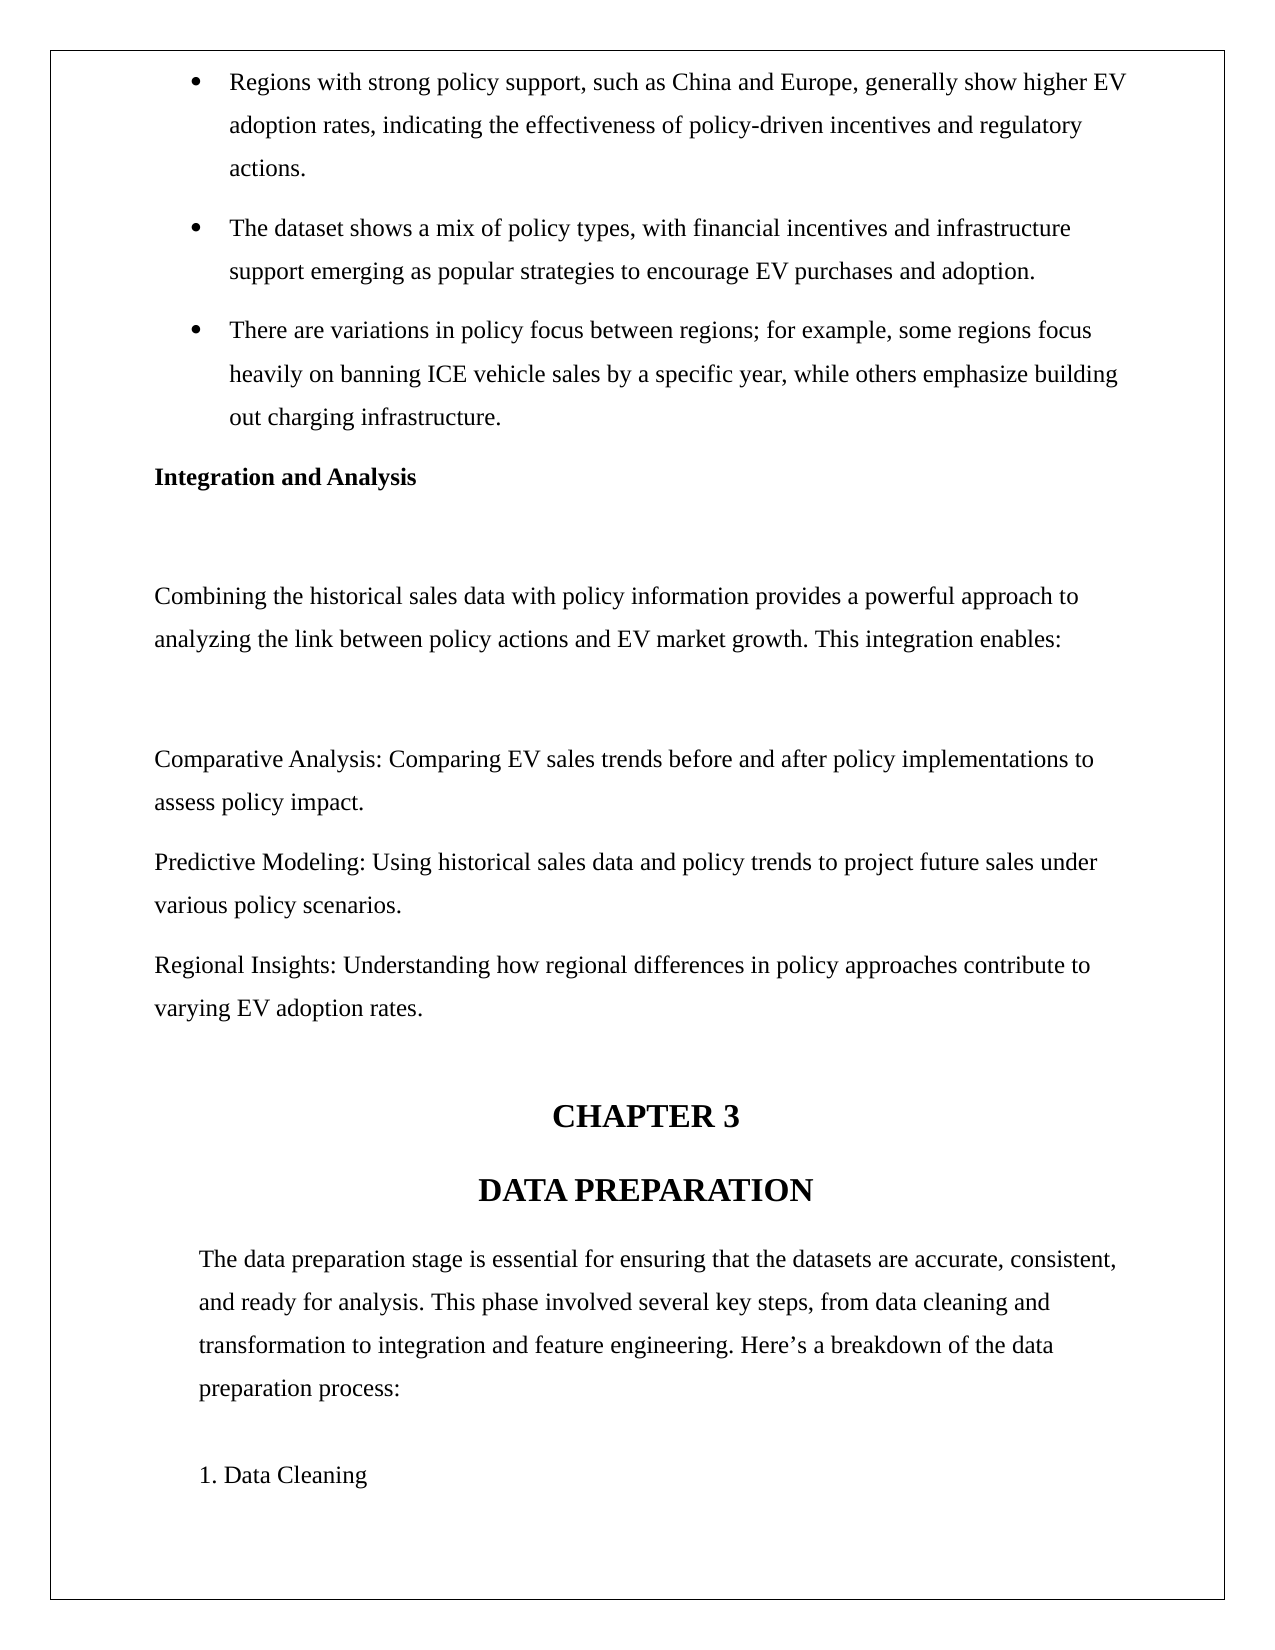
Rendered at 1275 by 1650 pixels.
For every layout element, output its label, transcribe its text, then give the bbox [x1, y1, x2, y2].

text Comparative Analysis: Comparing EV sales trends before and after policy implementations to assess policy impact. [154, 744, 1138, 816]
text CHAPTER 3 [154, 1096, 1138, 1134]
text DATA PREPARATION [154, 1170, 1138, 1208]
list Regions with strong policy support, such as China and Europe, generally show higher EV adoption rates, indicating the effectiveness of policy-driven incentives and regulatory actions. [192, 67, 1138, 182]
text The data preparation stage is essential for ensuring that the datasets are accurate, consistent, and ready for analysis. This phase involved several key steps, from data cleaning and transformation to integration and feature engineering. Here’s a breakdown of the data preparation process: [198, 1244, 1138, 1402]
list There are variations in policy focus between regions; for example, some regions focus heavily on banning ICE vehicle sales by a specific year, while others emphasize building out charging infrastructure. [192, 316, 1138, 431]
list The dataset shows a mix of policy types, with financial incentives and infrastructure support emerging as popular strategies to encourage EV purchases and adoption. [192, 213, 1138, 284]
text Combining the historical sales data with policy information provides a powerful approach to analyzing the link between policy actions and EV market growth. This integration enables: [154, 581, 1138, 653]
text Regional Insights: Understanding how regional differences in policy approaches contribute to varying EV adoption rates. [154, 950, 1138, 1022]
text Predictive Modeling: Using historical sales data and policy trends to project future sales under various policy scenarios. [154, 847, 1138, 919]
text Integration and Analysis [154, 462, 1138, 490]
text 1. Data Cleaning [198, 1460, 1138, 1488]
